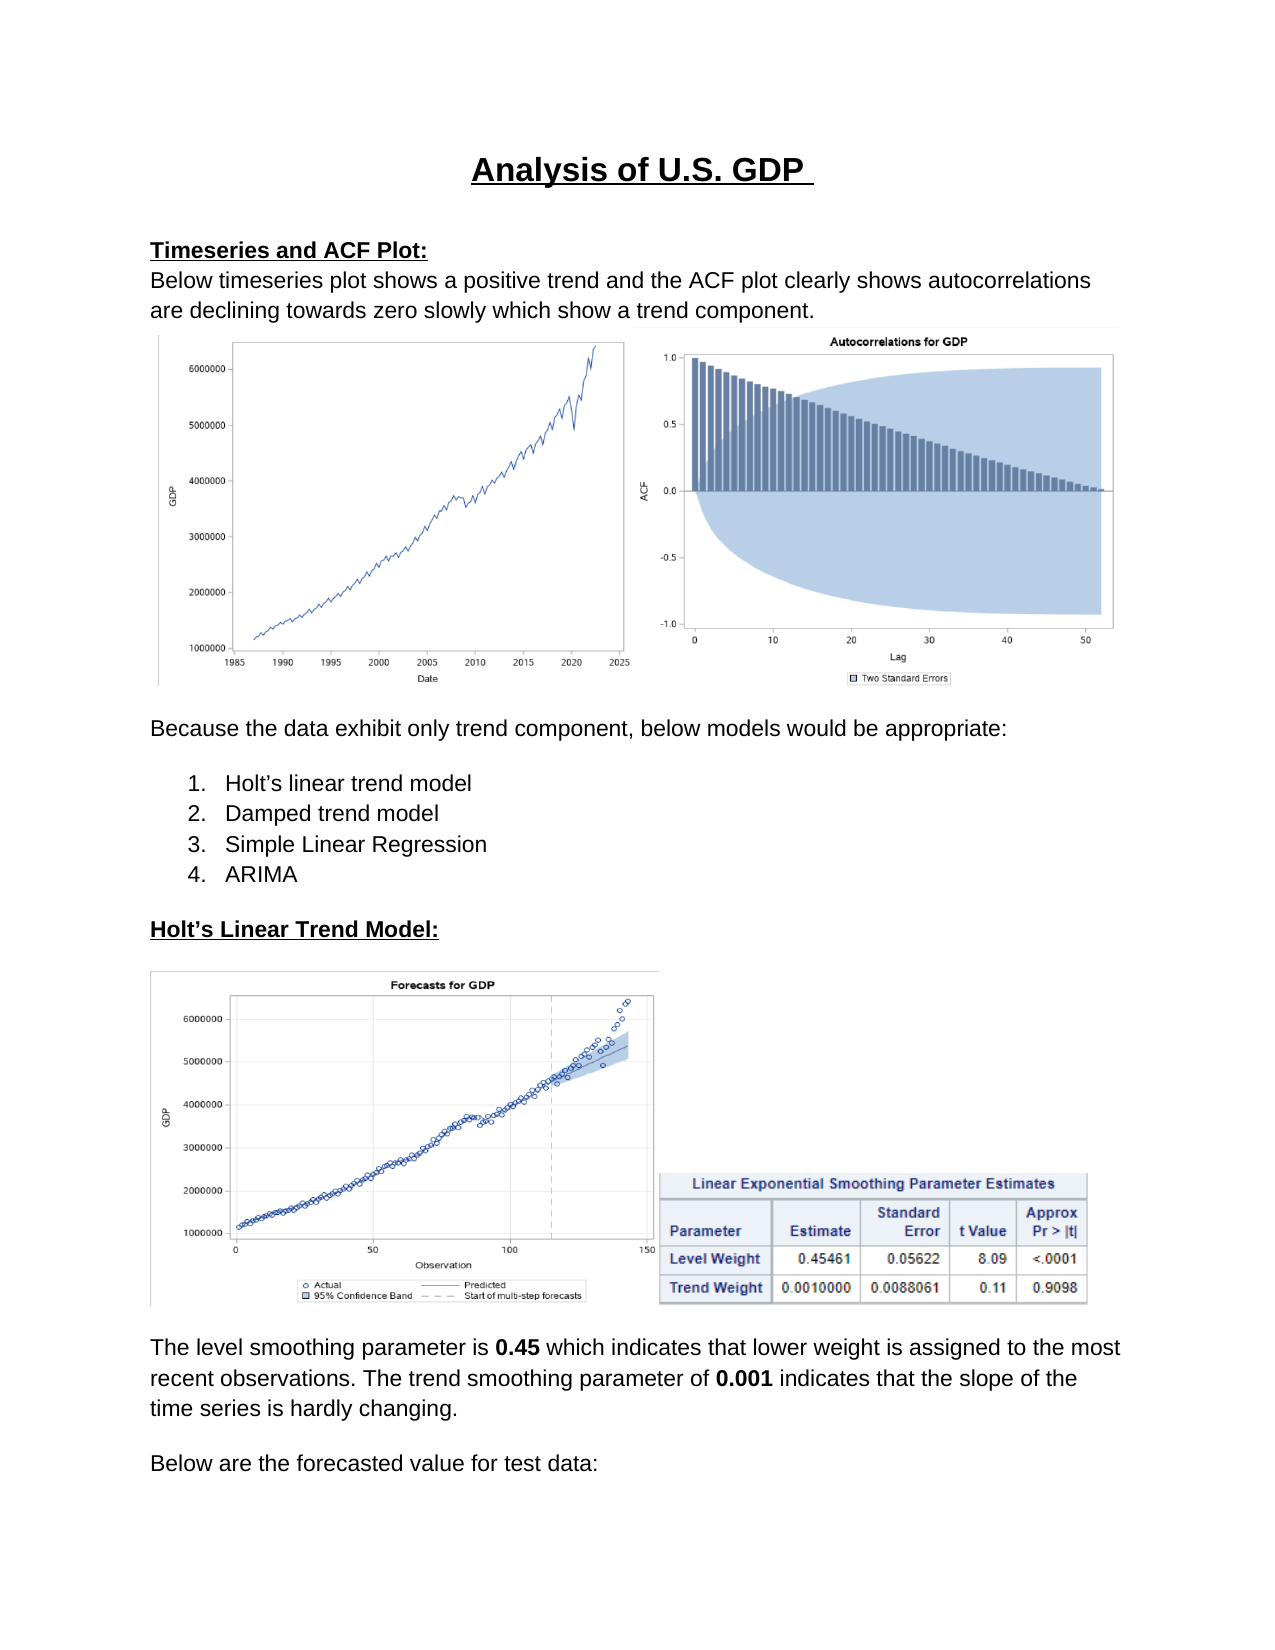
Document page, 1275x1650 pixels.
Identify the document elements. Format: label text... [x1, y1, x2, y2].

text Below timeseries plot shows a positive trend and the ACF plot clearly shows autocorrelations are declining towards zero slowly which show a trend component. [150, 267, 1125, 324]
text Timeseries and ACF Plot: [150, 237, 1125, 263]
subtitle Analysis of U.S. GDP [150, 150, 1125, 188]
picture [150, 971, 1088, 1306]
list Holt’s linear trend model [187, 770, 1125, 796]
list Damped trend model [187, 800, 1125, 827]
list Simple Linear Regression [187, 831, 1125, 857]
text Below are the forecasted value for test data: [150, 1450, 1125, 1476]
list ARIMA [187, 861, 1125, 887]
text Because the data exhibit only trend component, below models would be appropriate: [150, 715, 1125, 741]
picture [157, 327, 1118, 686]
text The level smoothing parameter is 0.45 which indicates that lower weight is assigned to the most recent observations. The trend smoothing parameter of 0.001 indicates that the slope of the time series is hardly changing. [150, 1334, 1125, 1421]
text Holt’s Linear Trend Model: [150, 916, 1125, 942]
